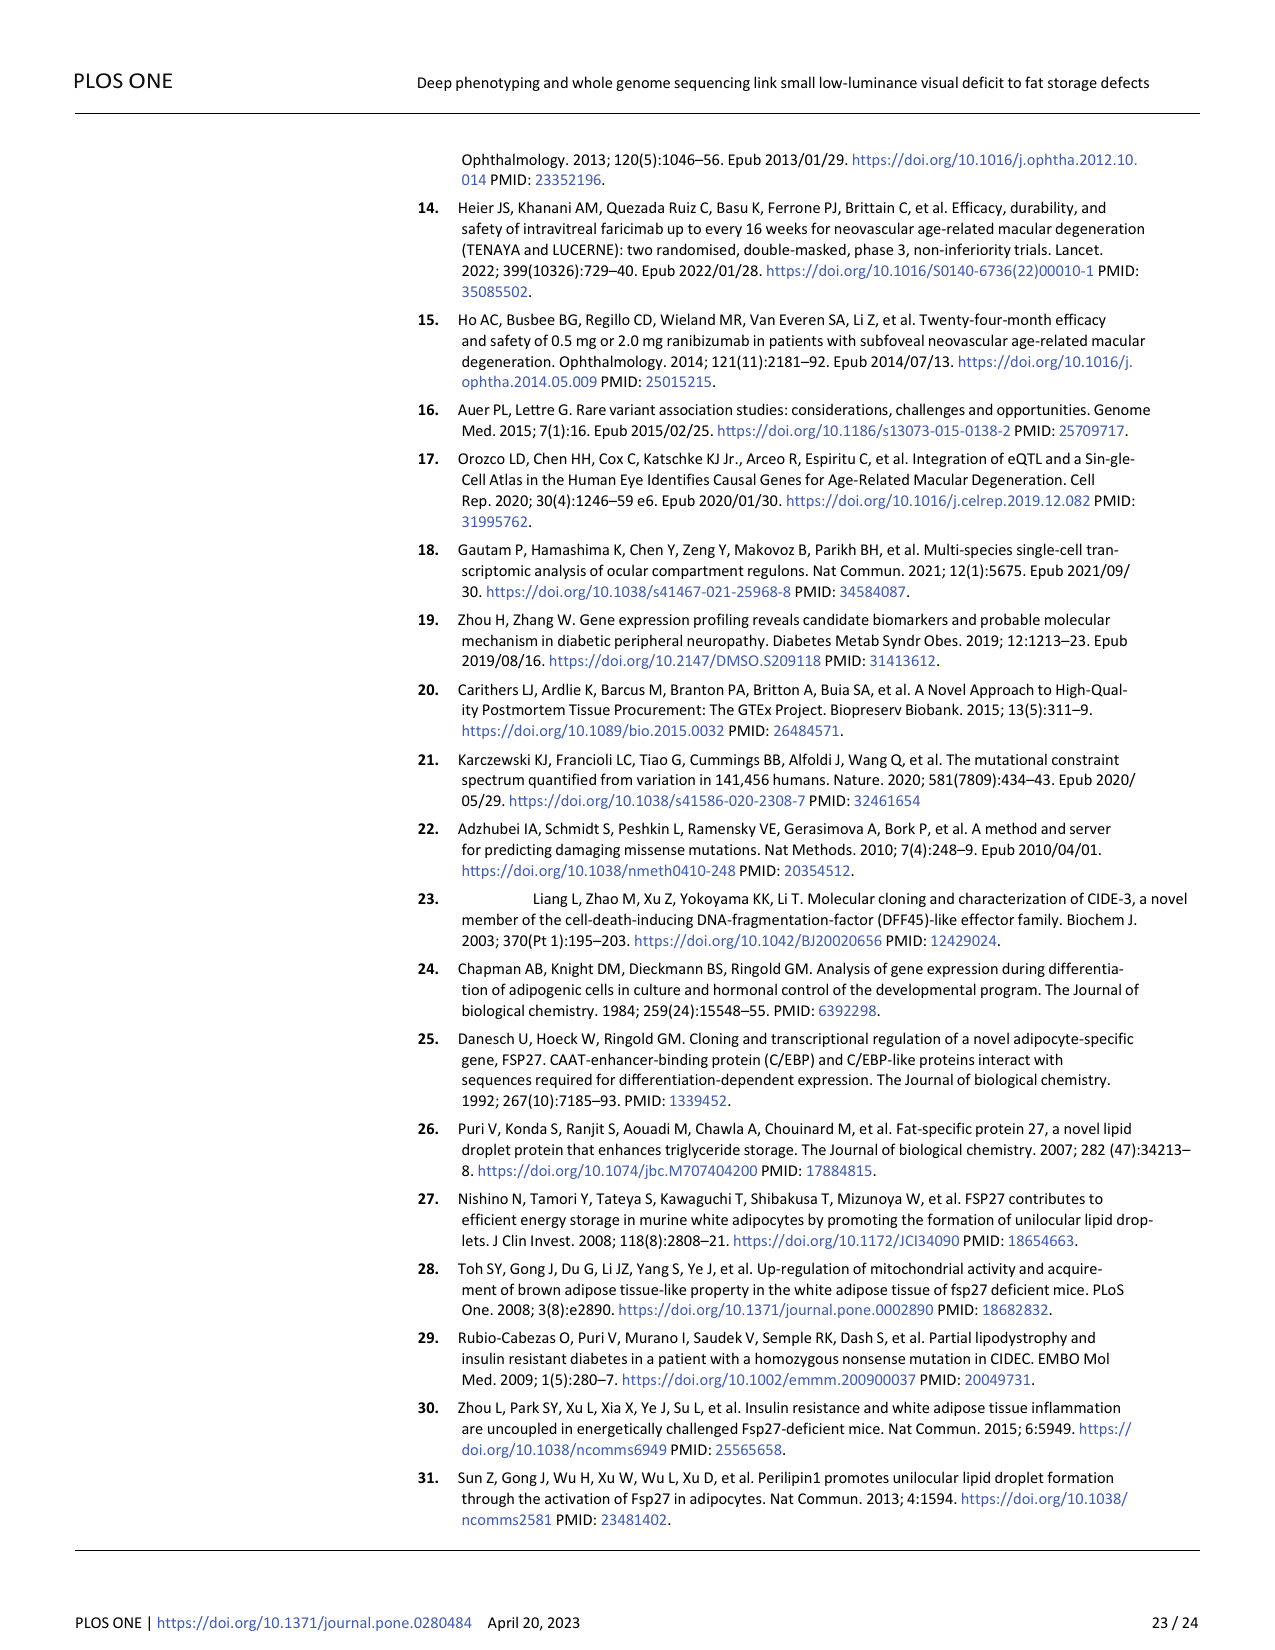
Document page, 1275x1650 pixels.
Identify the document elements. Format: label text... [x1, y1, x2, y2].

text 19. ZhouH,ZhangW.Geneexpressionprofilingrevealscandidatebiomarkersandprobablemolecular mechanismindiabeticperipheralneuropathy.DiabetesMetabSyndrObes.2019;12:1213–23.Epub 2019/08/16.https://doi.org/10.2147/DMSO.S209118PMID:31413612. [418, 609, 1186, 671]
text Ophthalmology.2013;120(5):1046–56.Epub2013/01/29.https://doi.org/10.1016/j.ophtha.2012.10. 014PMID:23352196. [461, 149, 1179, 190]
text 20. CarithersLJ,ArdlieK,BarcusM,BrantonPA,BrittonA,BuiaSA,etal.ANovelApproachtoHigh-Qual-ityPostmortemTissueProcurement:TheGTExProject.BiopreservBiobank.2015;13(5):311–9. https://doi.org/10.1089/bio.2015.0032PMID:26484571. [418, 679, 1200, 741]
text 21. KarczewskiKJ,FrancioliLC,TiaoG, CummingsBB,AlfoldiJ,WangQ,etal.Themutationalconstraint spectrumquantifiedfromvariationin141,456humans.Nature.2020;581(7809):434–43.Epub2020/ 05/29.https://doi.org/10.1038/s41586-020-2308-7PMID:32461654 [418, 749, 1197, 811]
text 16. AuerPL,LettreG.Rarevariantassociationstudies:considerations,challengesandopportunities.Genome Med.2015;7(1):16.Epub2015/02/25.https://doi.org/10.1186/s13073-015-0138-2PMID:25709717. [418, 400, 1203, 441]
text 17. OrozcoLD,ChenHH,CoxC,KatschkeKJJr.,ArceoR,EspirituC,etal.IntegrationofeQTLandaSin-gle-CellAtlasintheHumanEyeIdentifiesCausalGenesforAge-RelatedMacularDegeneration.Cell Rep.2020;30(4):1246–59e6.Epub2020/01/30.https://doi.org/10.1016/j.celrep.2019.12.082PMID: 31995762. [418, 449, 1199, 532]
text 15. HoAC,BusbeeBG,RegilloCD,WielandMR,VanEverenSA,LiZ,etal.Twenty-four-monthefficacy andsafetyof0.5mgor2.0mgranibizumabinpatientswithsubfovealneovascularage-relatedmacular degeneration.Ophthalmology.2014;121(11):2181–92.Epub2014/07/13.https://doi.org/10.1016/j. ophtha.2014.05.009PMID:25015215. [418, 309, 1199, 392]
text 24. ChapmanAB,KnightDM,DieckmannBS,RingoldGM.Analysisofgeneexpressionduringdifferentia-tionofadipogeniccellsincultureandhormonalcontrolofthedevelopmentalprogram.TheJournalof biologicalchemistry.1984;259(24):15548–55.PMID:6392298. [418, 958, 1196, 1020]
text 18. GautamP,HamashimaK,ChenY,ZengY,MakovozB,ParikhBH,etal.Multi-speciessingle-cell tran-scriptomicanalysisofocularcompartmentregulons.NatCommun.2021;12(1):5675.Epub2021/09/ 30.https://doi.org/10.1038/s41467-021-25968-8PMID:34584087. [418, 539, 1197, 601]
text 22. Adzhubei IA,SchmidtS,PeshkinL,RamenskyVE,GerasimovaA,BorkP,etal.Amethodandserver forpredictingdamagingmissensemutations.NatMethods.2010;7(4):248–9.Epub2010/04/01. https://doi.org/10.1038/nmeth0410-248PMID:20354512. [418, 819, 1191, 881]
text 27. NishinoN,TamoriY,TateyaS,KawaguchiT,ShibakusaT,MizunoyaW,etal.FSP27contributesto efficientenergystoragein murinewhiteadipocytesbypromotingtheformationofunilocularlipiddrop-lets.JClinInvest.2008;118(8):2808–21.https://doi.org/10.1172/JCI34090PMID:18654663. [418, 1188, 1189, 1250]
text 30. ZhouL,ParkSY,XuL,XiaX,Ye J,SuL,etal.Insulinresistanceandwhiteadiposetissueinflammation areuncoupledinenergeticallychallengedFsp27-deficientmice.NatCommun.2015;6:5949.https:// doi.org/10.1038/ncomms6949PMID:25565658. [418, 1398, 1201, 1460]
text PLOS ONE Deepphenotypingandwholegenomesequencinglinksmalllow-luminancevisualdeficittofatstoragedefects [73, 66, 1202, 94]
text PLOSONE|https://doi.org/10.1371/journal.pone.0280484 April20,2023 23/24 [75, 1613, 1202, 1633]
text 31. SunZ,GongJ,WuH,XuW,WuL,XuD, etal.Perilipin1promotesunilocular lipiddropletformation throughtheactivationofFsp27inadipocytes.NatCommun.2013;4:1594.https://doi.org/10.1038/ ncomms2581PMID:23481402. [418, 1468, 1173, 1530]
text 23. LiangL,ZhaoM,XuZ,YokoyamaKK,LiT.MolecularcloningandcharacterizationofCIDE-3,anovel memberofthecell-death-inducingDNA-fragmentation-factor(DFF45)-likeeffectorfamily.BiochemJ. 2003;370(Pt1):195–203.https://doi.org/10.1042/BJ20020656PMID:12429024. [418, 889, 1187, 951]
text 26. PuriV,KondaS,RanjitS,AouadiM,ChawlaA,ChouinardM,etal.Fat-specificprotein27,anovellipid dropletproteinthatenhancestriglyceridestorage.TheJournalofbiological chemistry.2007;282 (47):34213–8.https://doi.org/10.1074/jbc.M707404200PMID:17884815. [418, 1119, 1198, 1181]
text 28. TohSY,GongJ,DuG,LiJZ,YangS,YeJ,etal.Up-regulationofmitochondrialactivityandacquire-mentofbrownadiposetissue-likepropertyinthewhiteadiposetissueoffsp27deficientmice.PLoS One.2008;3(8):e2890.https://doi.org/10.1371/journal.pone.0002890PMID:18682832. [418, 1258, 1181, 1320]
text 29. Rubio-CabezasO,PuriV,MuranoI,SaudekV,SempleRK,DashS,etal.Partiallipodystrophyand insulinresistantdiabetesinapatientwithahomozygousnonsensemutationinCIDEC.EMBOMol Med.2009;1(5):280–7.https://doi.org/10.1002/emmm.200900037PMID:20049731. [418, 1328, 1173, 1390]
text 25. DaneschU,HoeckW,RingoldGM.Cloningandtranscriptional regulationofanoveladipocyte-specific gene,FSP27.CAAT-enhancer-bindingprotein(C/EBP)andC/EBP-likeproteinsinteractwith sequencesrequiredfordifferentiation-dependentexpression.TheJournalofbiologicalchemistry. 1992;267(10):7185–93.PMID:1339452. [418, 1028, 1196, 1111]
text 14. HeierJS,KhananiAM,QuezadaRuizC, BasuK,FerronePJ,BrittainC,etal.Efficacy,durability,and safetyofintravitreal faricimabuptoevery16weeksforneovascularage-relatedmaculardegeneration (TENAYAandLUCERNE):tworandomised,double-masked,phase3,non-inferioritytrials.Lancet. 2022;399(10326):729–40.Epub2022/01/28.https://doi.org/10.1016/S0140-6736(22)00010-1 PMID: 35085502. [418, 198, 1193, 302]
